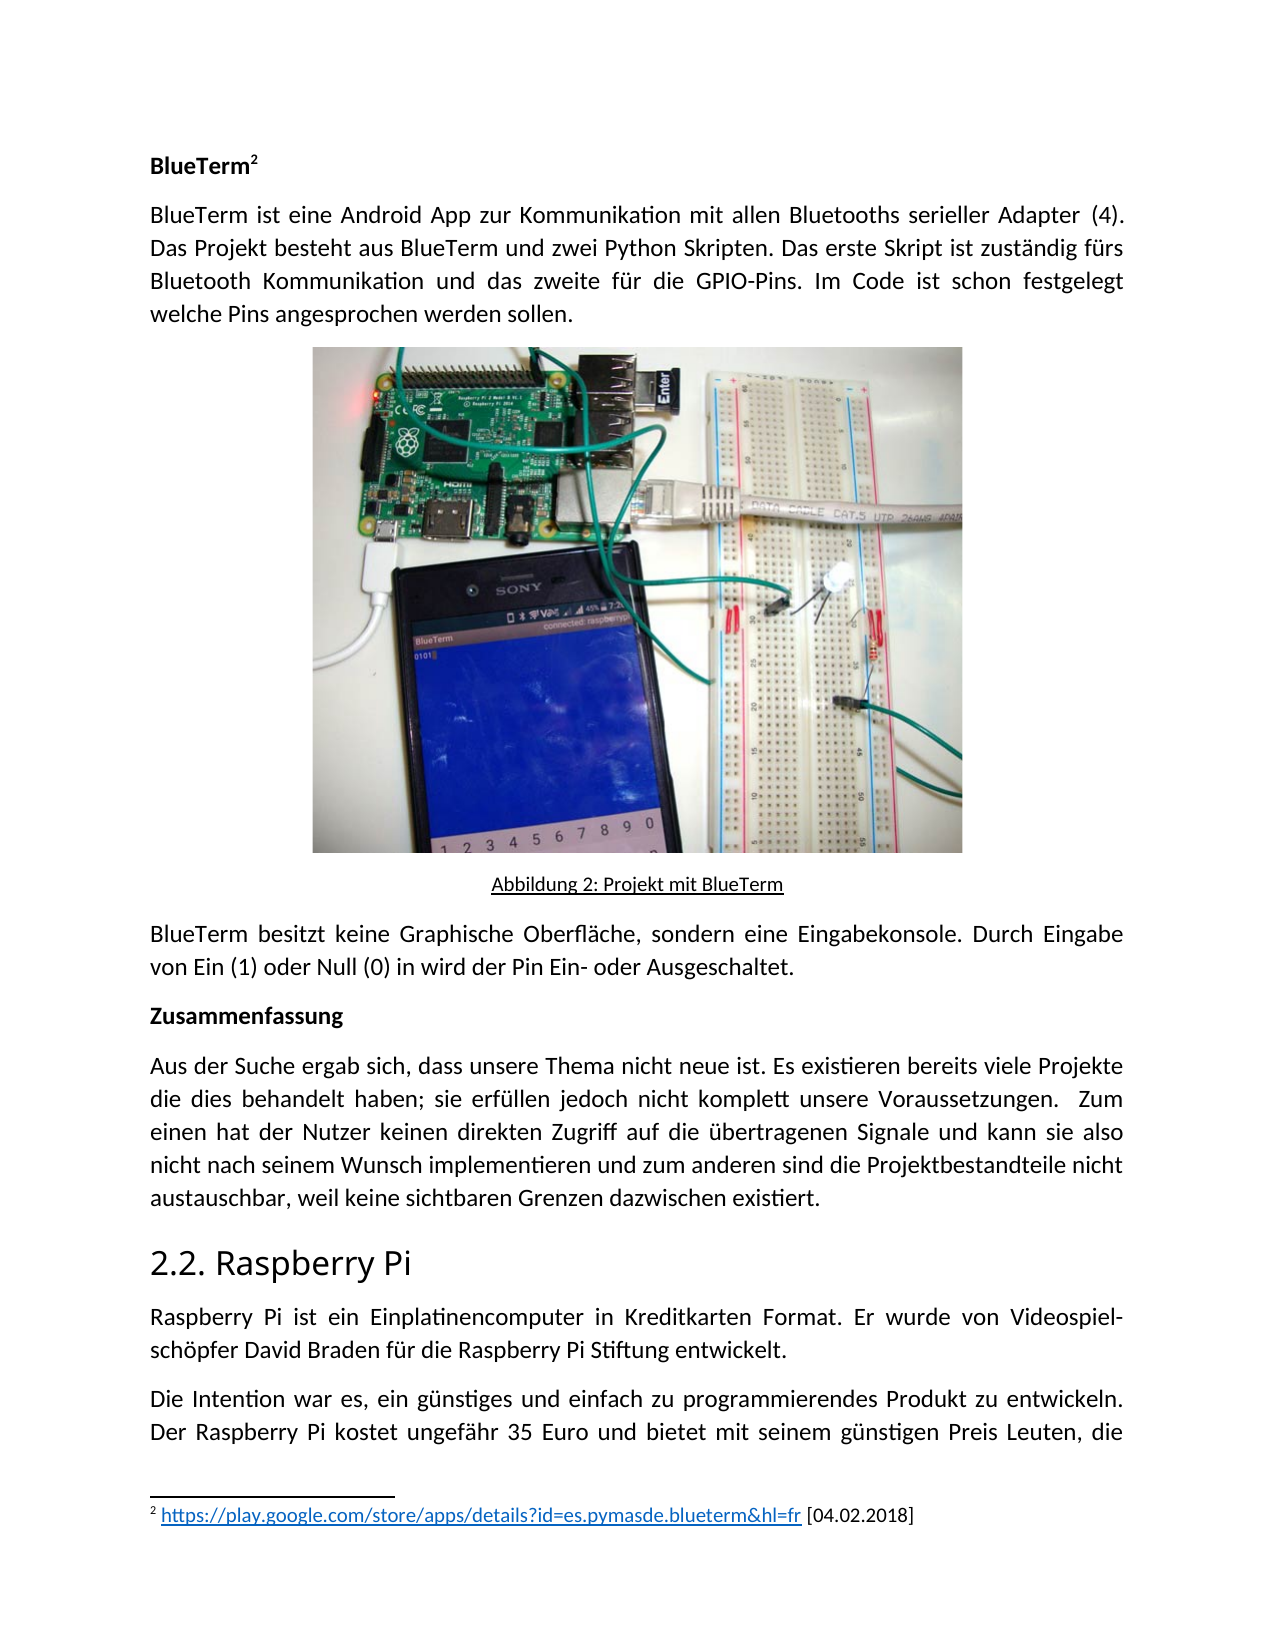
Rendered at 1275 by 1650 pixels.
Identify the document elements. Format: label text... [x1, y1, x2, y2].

text Zusammenfassung [150, 1000, 1125, 1031]
text BlueTerm [150, 150, 1125, 181]
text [150, 1383, 1125, 1447]
text BlueTerm besitzt keine Graphische Oberfläche, sondern eine Eingabekonsole. Durch Eingabe von Ein (1) oder Null (0) in wird der Pin Ein- oder Ausgeschaltet. [150, 918, 1125, 981]
text Aus der Suche ergab sich, dass unsere Thema nicht neue ist. Es existieren bereits viele Projekte die dies behandelt haben; sie erfüllen jedoch nicht komplett unsere Voraussetzungen. Zum einen hat der Nutzer keinen direkten Zugriff auf die übertragenen Signale und kann sie also nicht nach seinem Wunsch implementieren und zum anderen sind die Projektbestandteile nicht austauschbar, weil keine sichtbaren Grenzen dazwischen existiert. [150, 1050, 1125, 1212]
picture [312, 347, 963, 853]
text Raspberry Pi ist ein Einplatinencomputer in Kreditkarten Format. Er wurde von Videospiel-schöpfer David Braden für die Raspberry Pi Stiftung entwickelt. [150, 1301, 1125, 1364]
text Abbildung : Projekt mit BlueTerm [150, 872, 1125, 897]
subtitle Raspberry Pi [150, 1239, 1125, 1285]
text BlueTerm ist eine Android App zur Kommunikation mit allen Bluetooths serieller Adapter . Das Projekt besteht aus BlueTerm und zwei Python Skripten. Das erste Skript ist zuständig fürs Bluetooth Kommunikation und das zweite für die GPIO-Pins. Im Code ist schon festgelegt welche Pins angesprochen werden sollen. [150, 199, 1125, 329]
